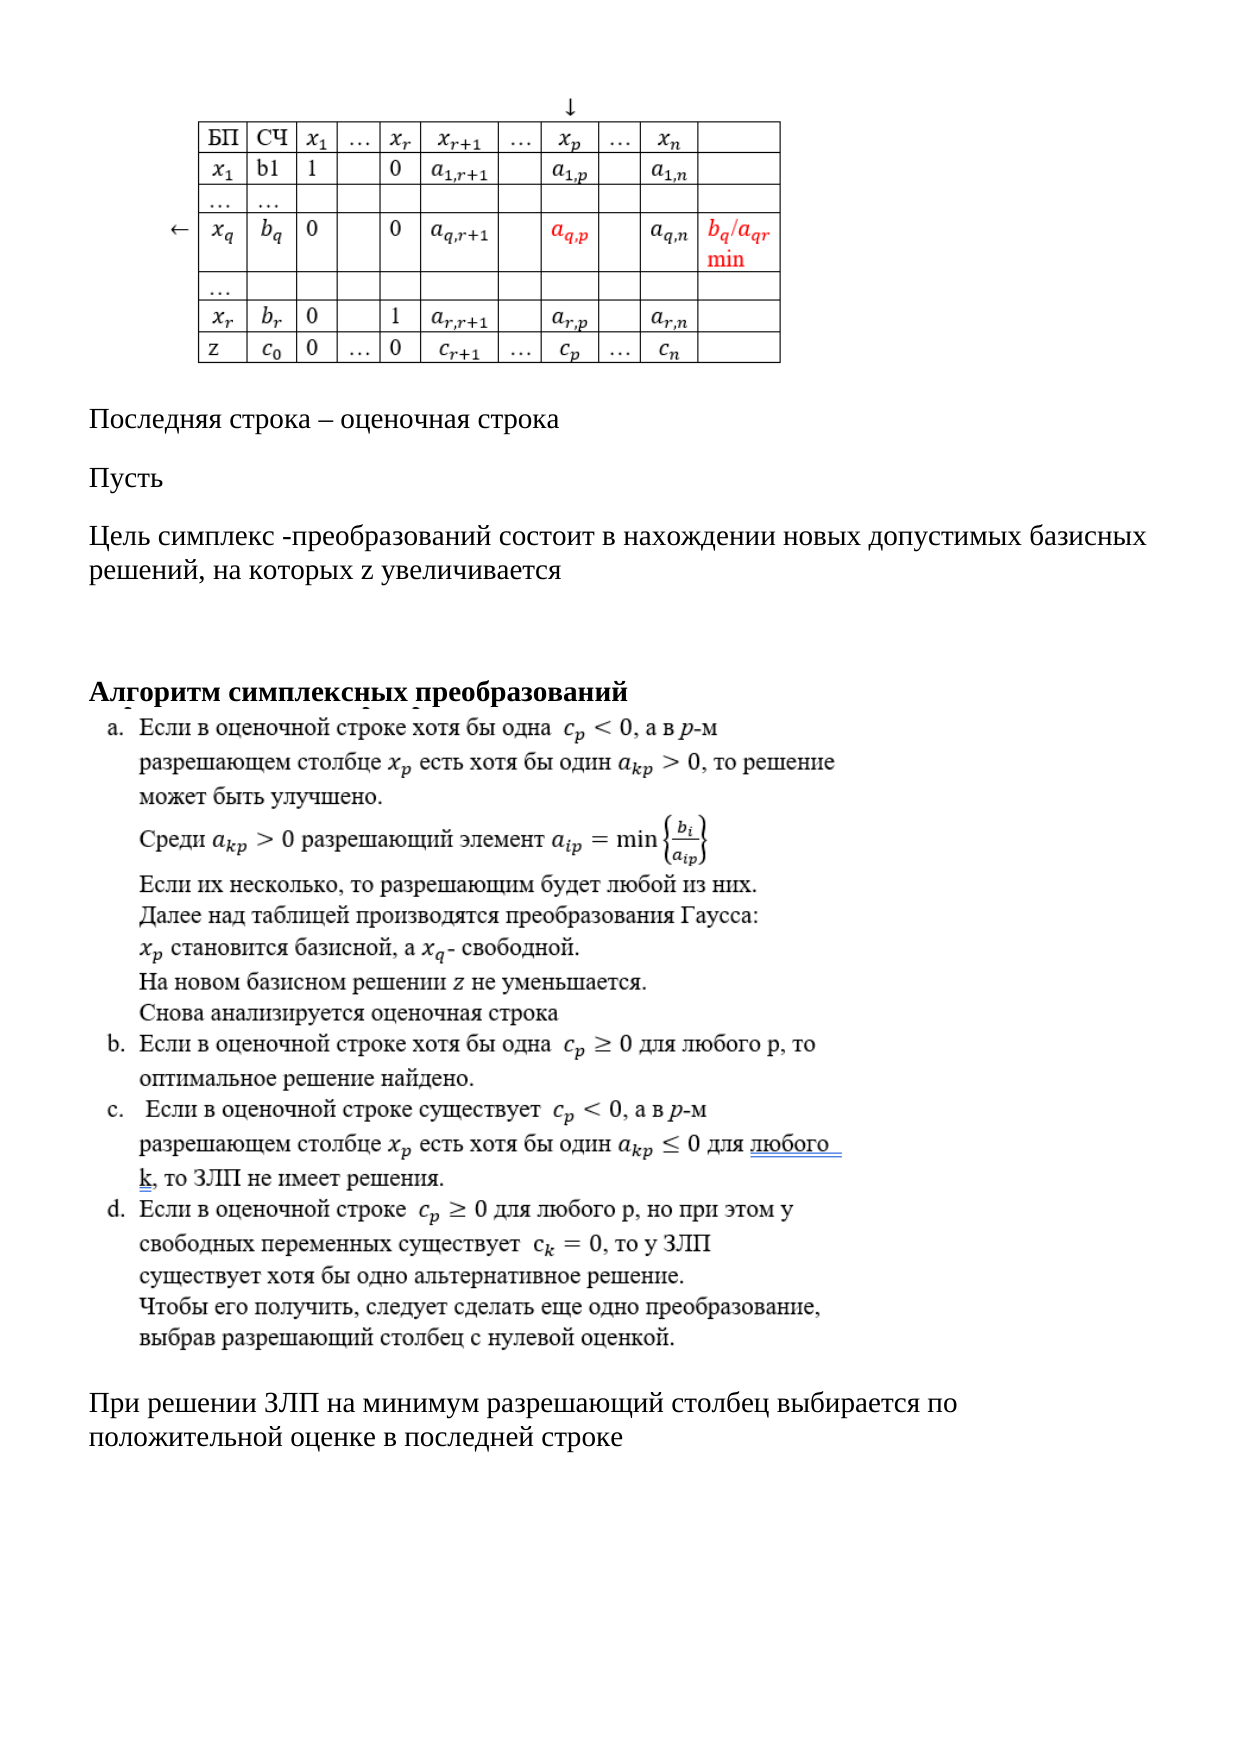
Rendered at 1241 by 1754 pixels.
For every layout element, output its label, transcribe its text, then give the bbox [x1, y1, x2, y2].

text При решении ЗЛП на минимум разрешающий столбец выбирается по положительной оценке в последней строке [88, 1386, 1152, 1453]
picture [163, 88, 789, 373]
text Последняя строка – оценочная строка [88, 401, 1152, 435]
picture [88, 707, 855, 1361]
text Пусть [88, 460, 1152, 493]
text Цель симплекс -преобразований состоит в нахождении новых допустимых базисных решений, на которых z увеличивается [88, 518, 1152, 586]
